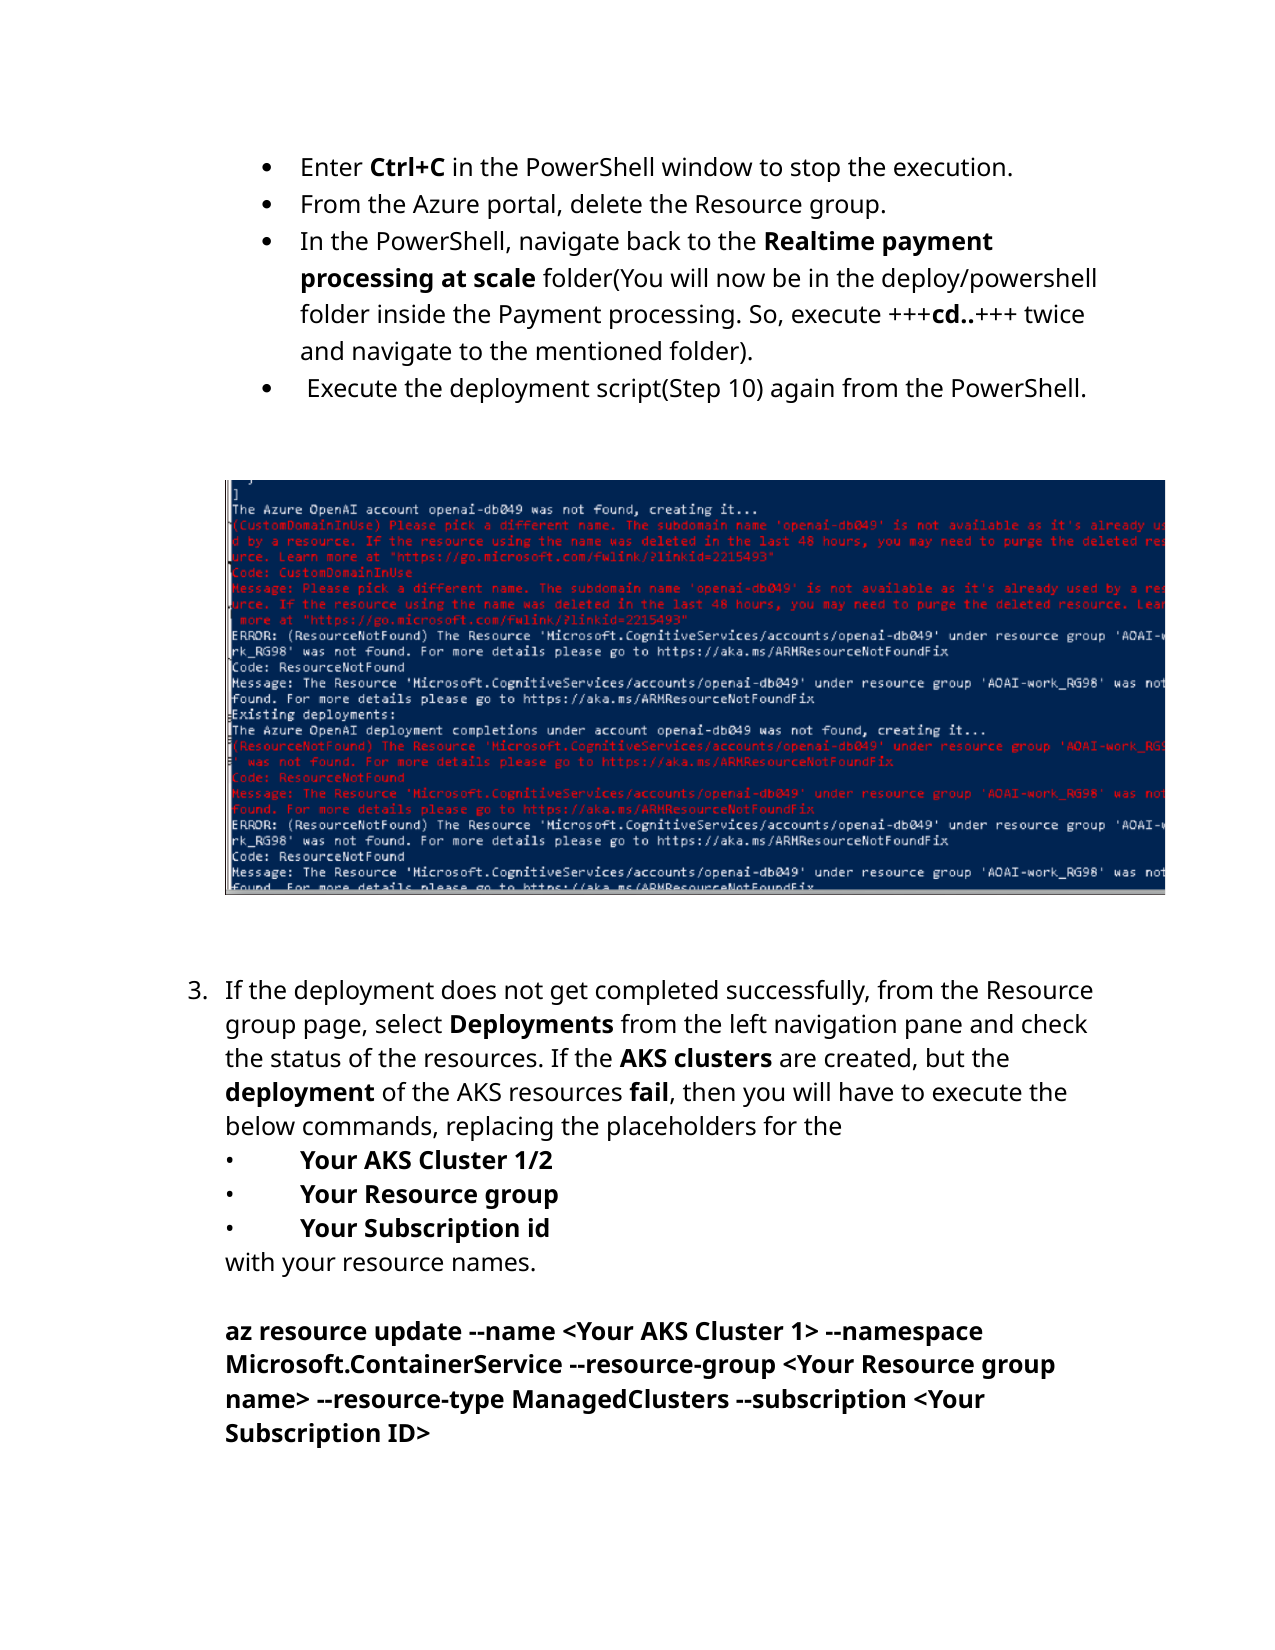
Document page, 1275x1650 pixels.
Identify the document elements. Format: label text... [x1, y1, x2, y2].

list From the Azure portal, delete the Resource group. [262, 187, 1125, 221]
list • Your Subscription id [225, 1211, 1125, 1245]
list In the PowerShell, navigate back to the Realtime payment processing at scale folder(You will now be in the deploy/powershell folder inside the Payment processing. So, execute +++cd..+++ twice and navigate to the mentioned folder). [262, 223, 1125, 368]
list Enter Ctrl+C in the PowerShell window to stop the execution. [262, 150, 1125, 184]
list Execute the deployment script(Step 10) again from the PowerShell. [262, 371, 1125, 405]
list with your resource names. [225, 1245, 1125, 1279]
picture [225, 480, 1166, 895]
list • Your Resource group [225, 1177, 1125, 1211]
list az resource update --name <Your AKS Cluster 1> --namespace Microsoft.ContainerService --resource-group <Your Resource group name> --resource-type ManagedClusters --subscription <Your Subscription ID> [225, 1313, 1125, 1449]
list • Your AKS Cluster 1/2 [225, 1143, 1125, 1177]
list If the deployment does not get completed successfully, from the Resource group page, select Deployments from the left navigation pane and check the status of the resources. If the AKS clusters are created, but the deployment of the AKS resources fail, then you will have to execute the below commands, replacing the placeholders for the [187, 972, 1125, 1143]
